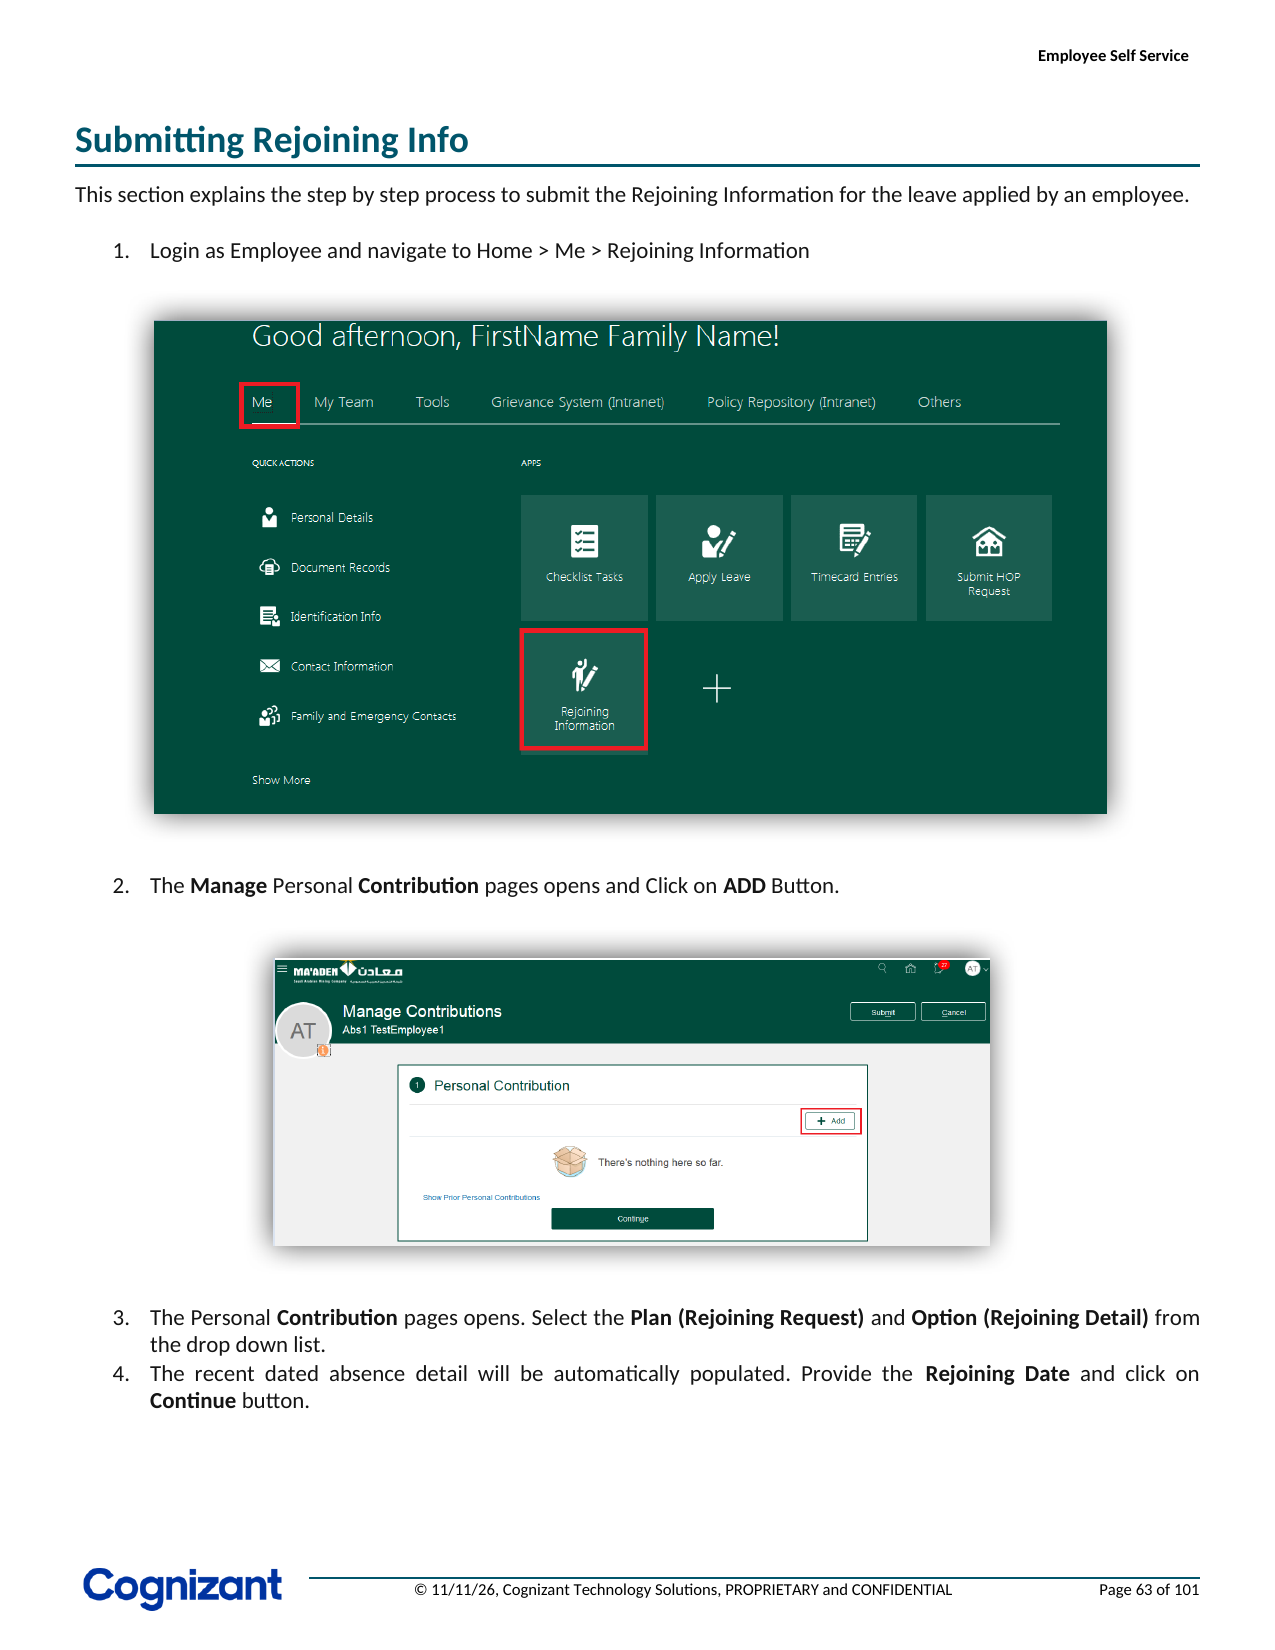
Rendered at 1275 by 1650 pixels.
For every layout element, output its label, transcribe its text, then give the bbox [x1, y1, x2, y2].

text Submitting Rejoining Info [75, 116, 1200, 164]
list The recent dated absence detail will be automatically populated. Provide the Rejoining Date and click on Continue button. [112, 1359, 1200, 1415]
text This section explains the step by step process to submit the Rejoining Information for the leave applied by an employee. [75, 180, 1200, 208]
picture [154, 320, 1107, 814]
picture [273, 958, 990, 1246]
list The Personal Contribution pages opens. Select the Plan (Rejoining Request) and Option (Rejoining Detail) from the drop down list. [112, 1303, 1200, 1359]
picture [75, 1558, 299, 1614]
list Login as Employee and navigate to Home > Me > Rejoining Information [112, 236, 1200, 264]
list The Manage Personal Contribution pages opens and Click on ADD Button. [112, 871, 1200, 899]
